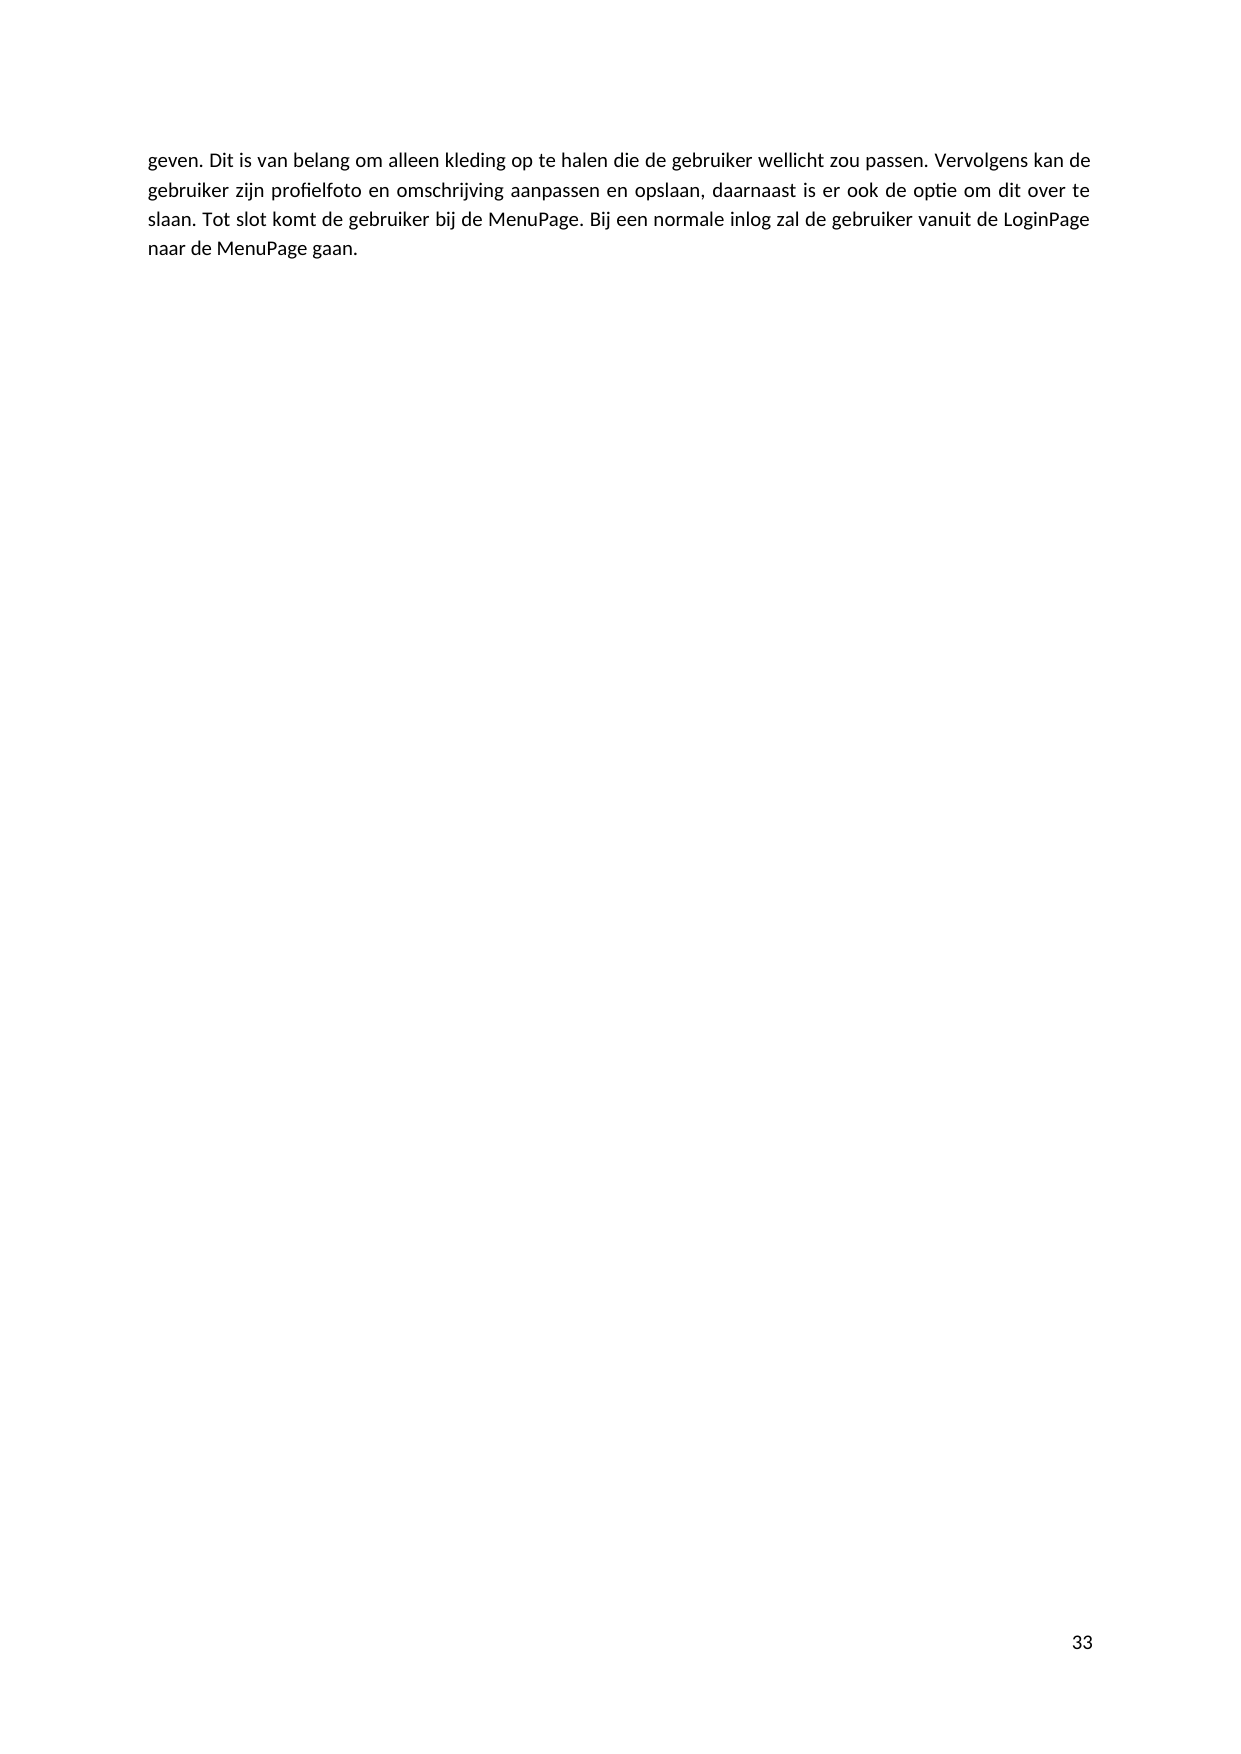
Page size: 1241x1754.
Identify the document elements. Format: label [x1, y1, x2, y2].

text [148, 148, 1093, 261]
